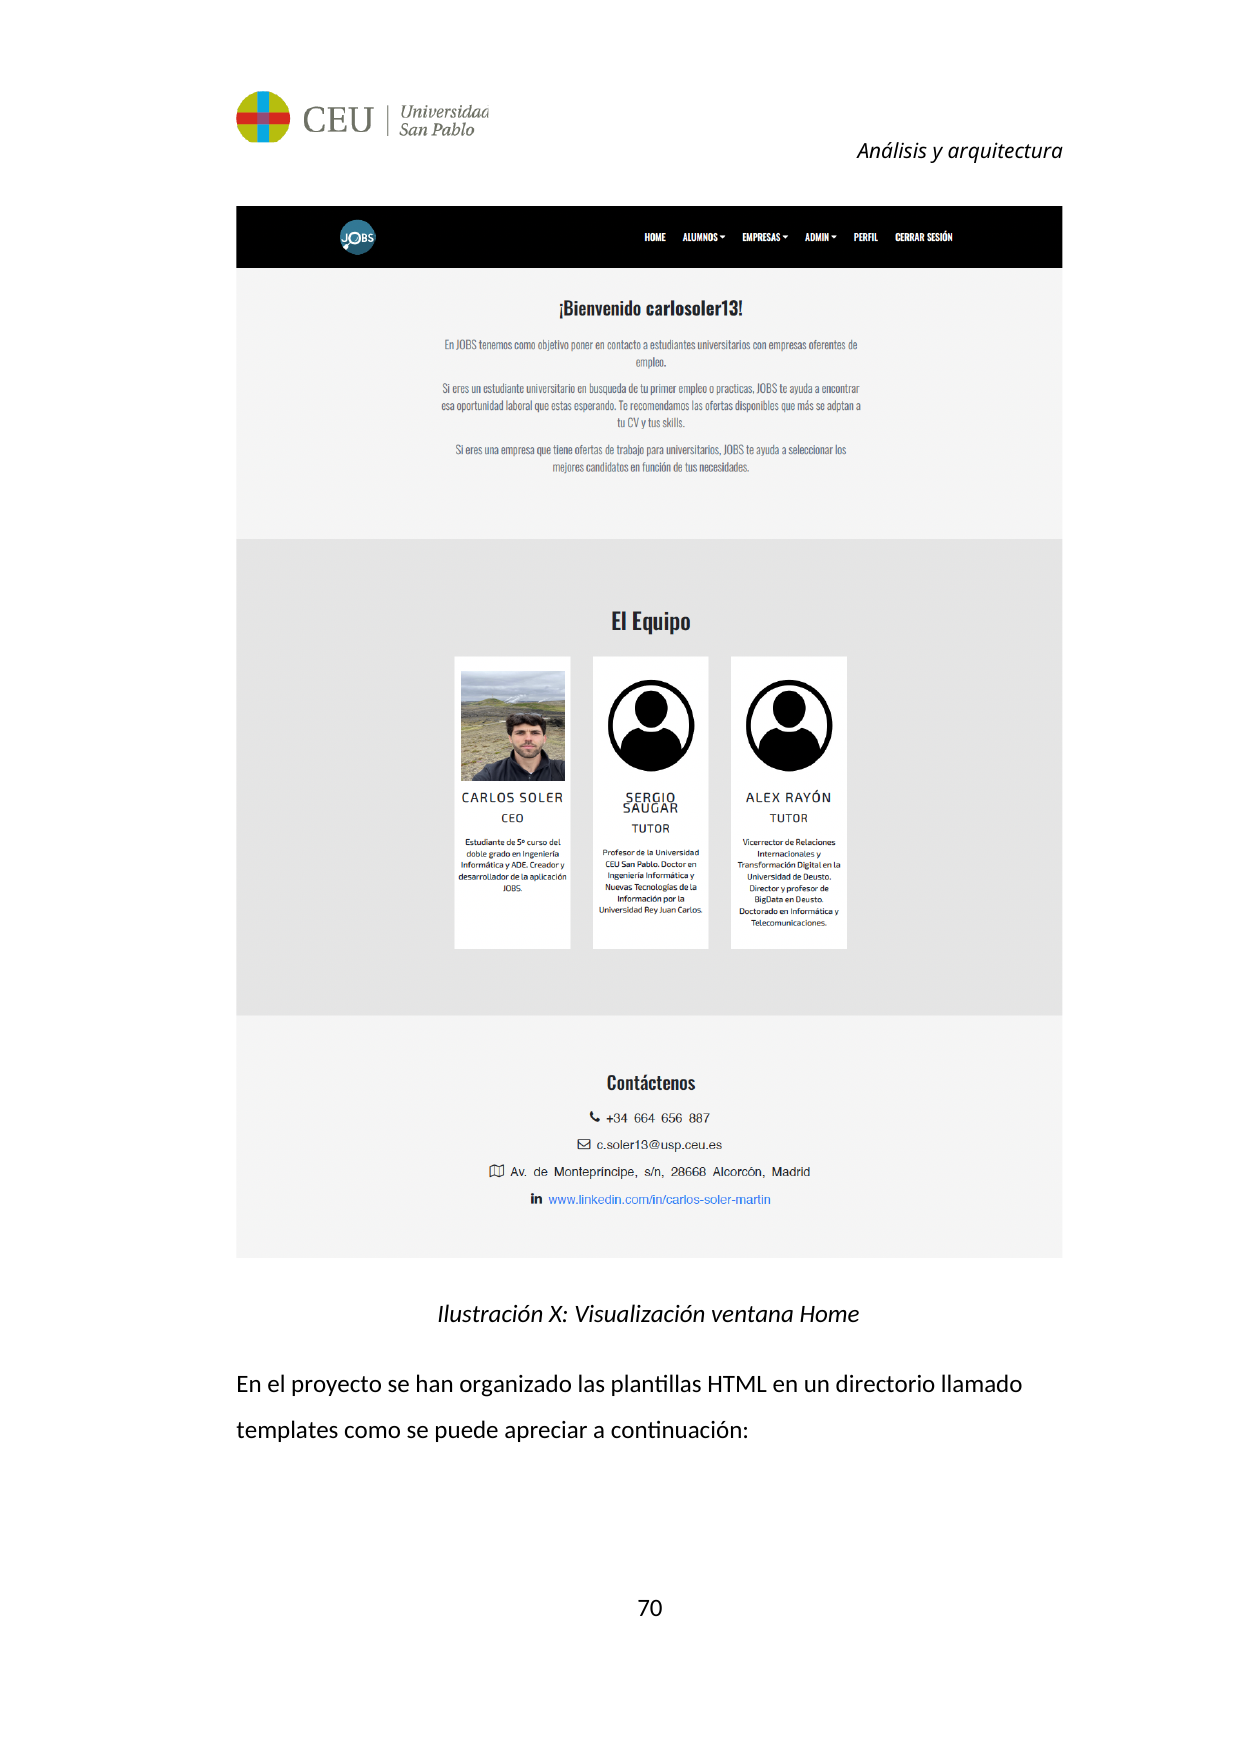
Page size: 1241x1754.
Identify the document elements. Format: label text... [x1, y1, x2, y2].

text Ilustración X: Visualización ventana Home [236, 1298, 1063, 1328]
picture [236, 206, 1063, 1258]
picture [235, 89, 489, 143]
text En el proyecto se han organizado las plantillas HTML en un directorio llamado templates como se puede apreciar a continuación: [236, 1369, 1063, 1445]
